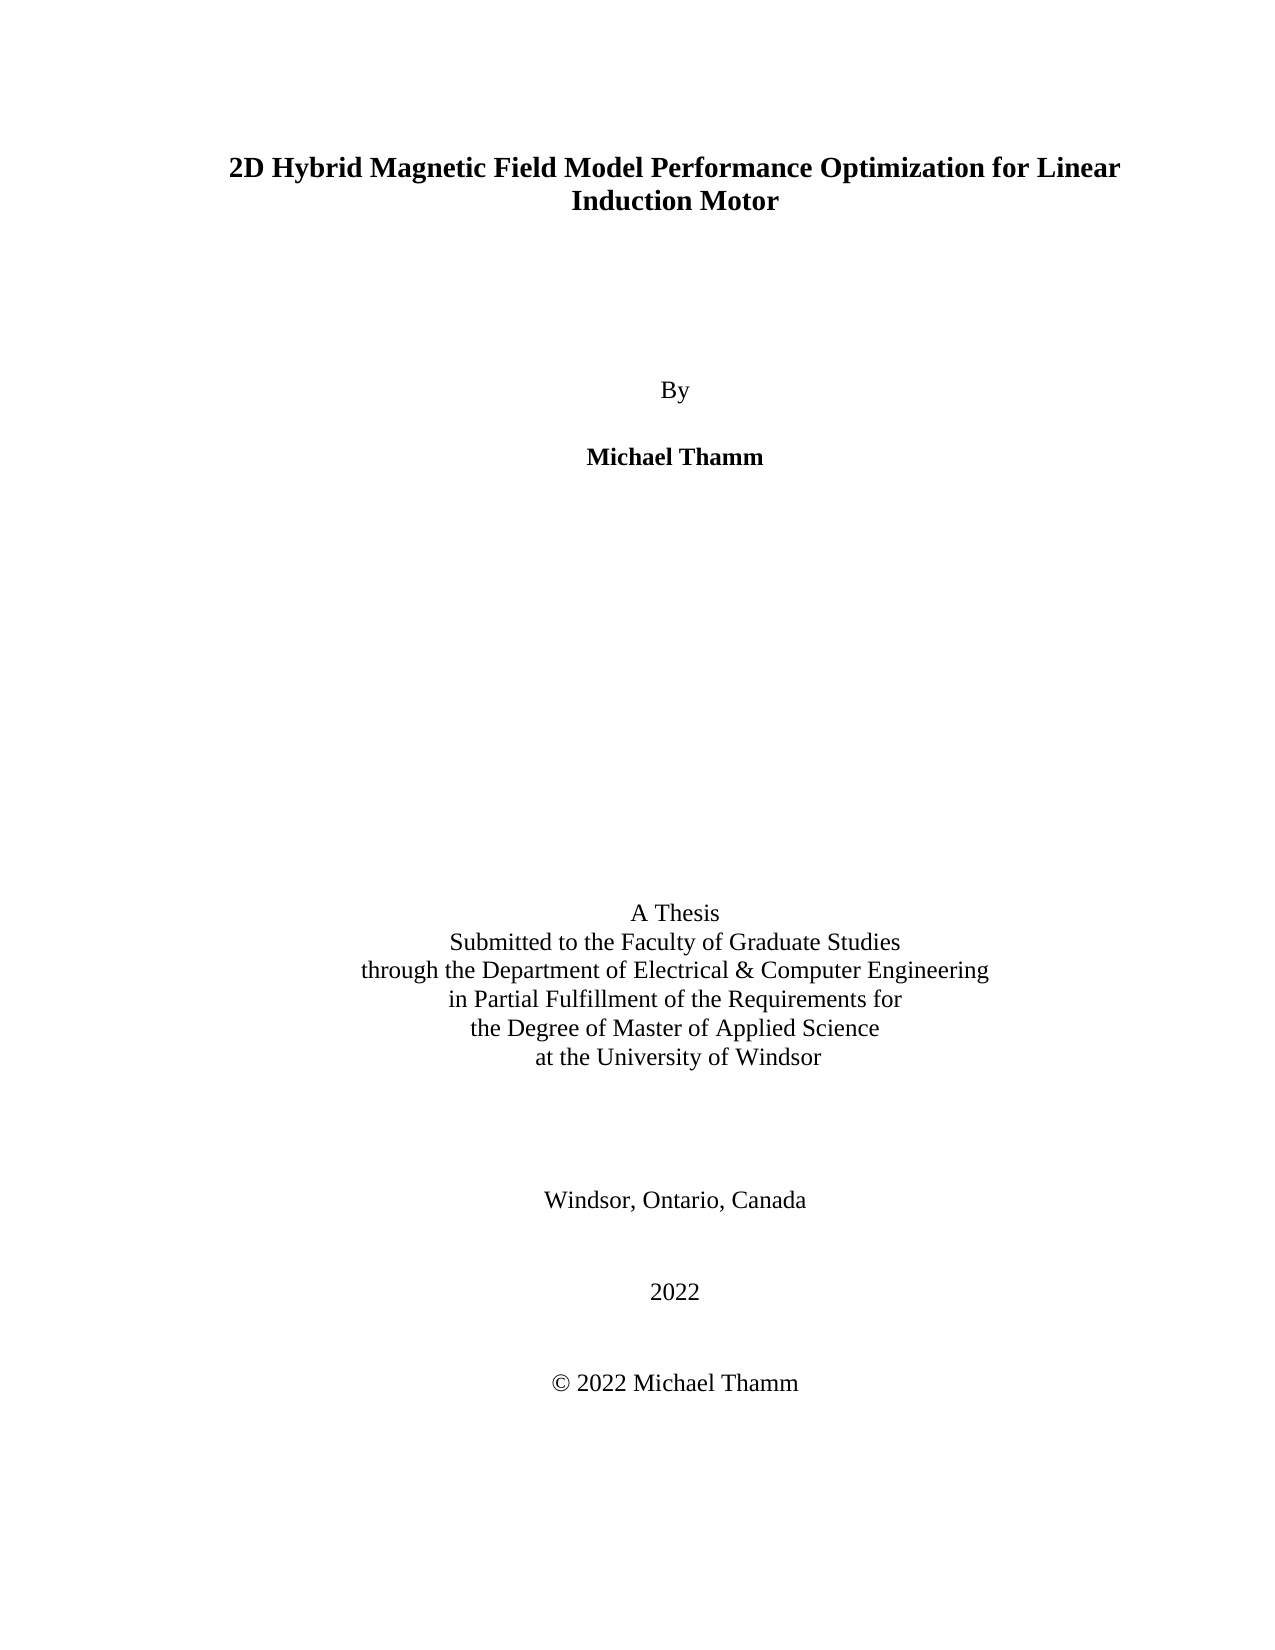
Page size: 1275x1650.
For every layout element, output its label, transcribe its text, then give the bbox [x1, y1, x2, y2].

title © 2022 Michael Thamm [225, 1368, 1125, 1397]
text at the University of Windsor [225, 1042, 1125, 1071]
title By [225, 376, 1125, 404]
text the Degree of Master of Applied Science [225, 1013, 1125, 1042]
text A Thesis [225, 898, 1125, 927]
title 2D Hybrid Magnetic Field Model Performance Optimization for Linear Induction Motor [225, 150, 1125, 217]
text in Partial Fulfillment of the Requirements for [225, 984, 1125, 1013]
title 2022 [225, 1277, 1125, 1306]
title Windsor, Ontario, Canada [225, 1186, 1125, 1214]
text through the Department of Electrical & Computer Engineering [225, 956, 1125, 984]
title Michael Thamm [225, 442, 1125, 471]
text Submitted to the Faculty of Graduate Studies [225, 927, 1125, 956]
